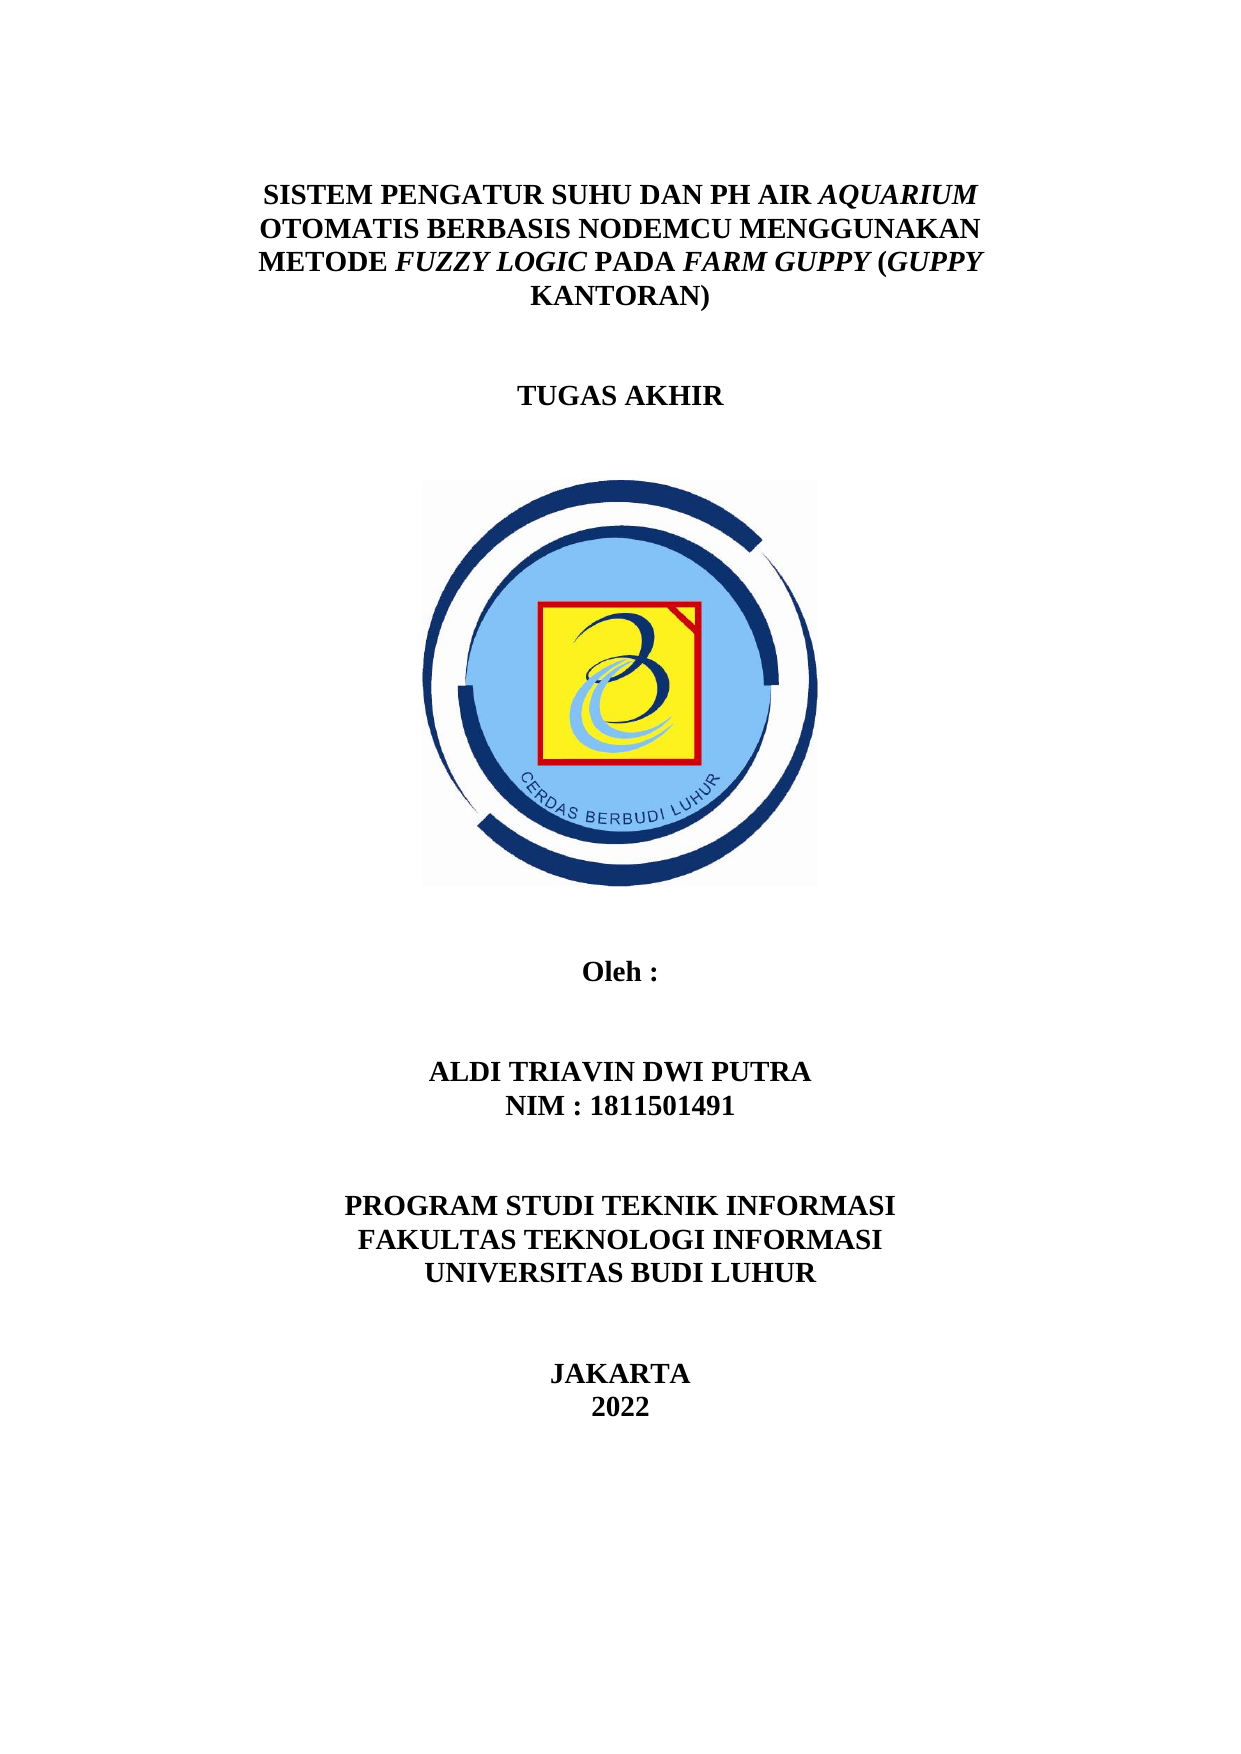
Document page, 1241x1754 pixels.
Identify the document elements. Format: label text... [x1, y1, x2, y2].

text NIM : 1811501491 [207, 1088, 1033, 1121]
text SISTEM PENGATUR SUHU DAN PH AIR AQUARIUM OTOMATIS BERBASIS NODEMCU MENGGUNAKAN METODE FUZZY LOGIC PADA FARM GUPPY (GUPPY KANTORAN) [207, 177, 1033, 311]
text 2022 [207, 1389, 1033, 1423]
text Oleh : [207, 954, 1033, 987]
text ALDI TRIAVIN DWI PUTRA [207, 1054, 1033, 1088]
picture [421, 478, 819, 887]
text TUGAS AKHIR [207, 378, 1033, 412]
text FAKULTAS TEKNOLOGI INFORMASI [207, 1222, 1033, 1255]
text PROGRAM STUDI TEKNIK INFORMASI [207, 1188, 1033, 1222]
text UNIVERSITAS BUDI LUHUR [207, 1255, 1033, 1289]
text JAKARTA [207, 1356, 1033, 1389]
